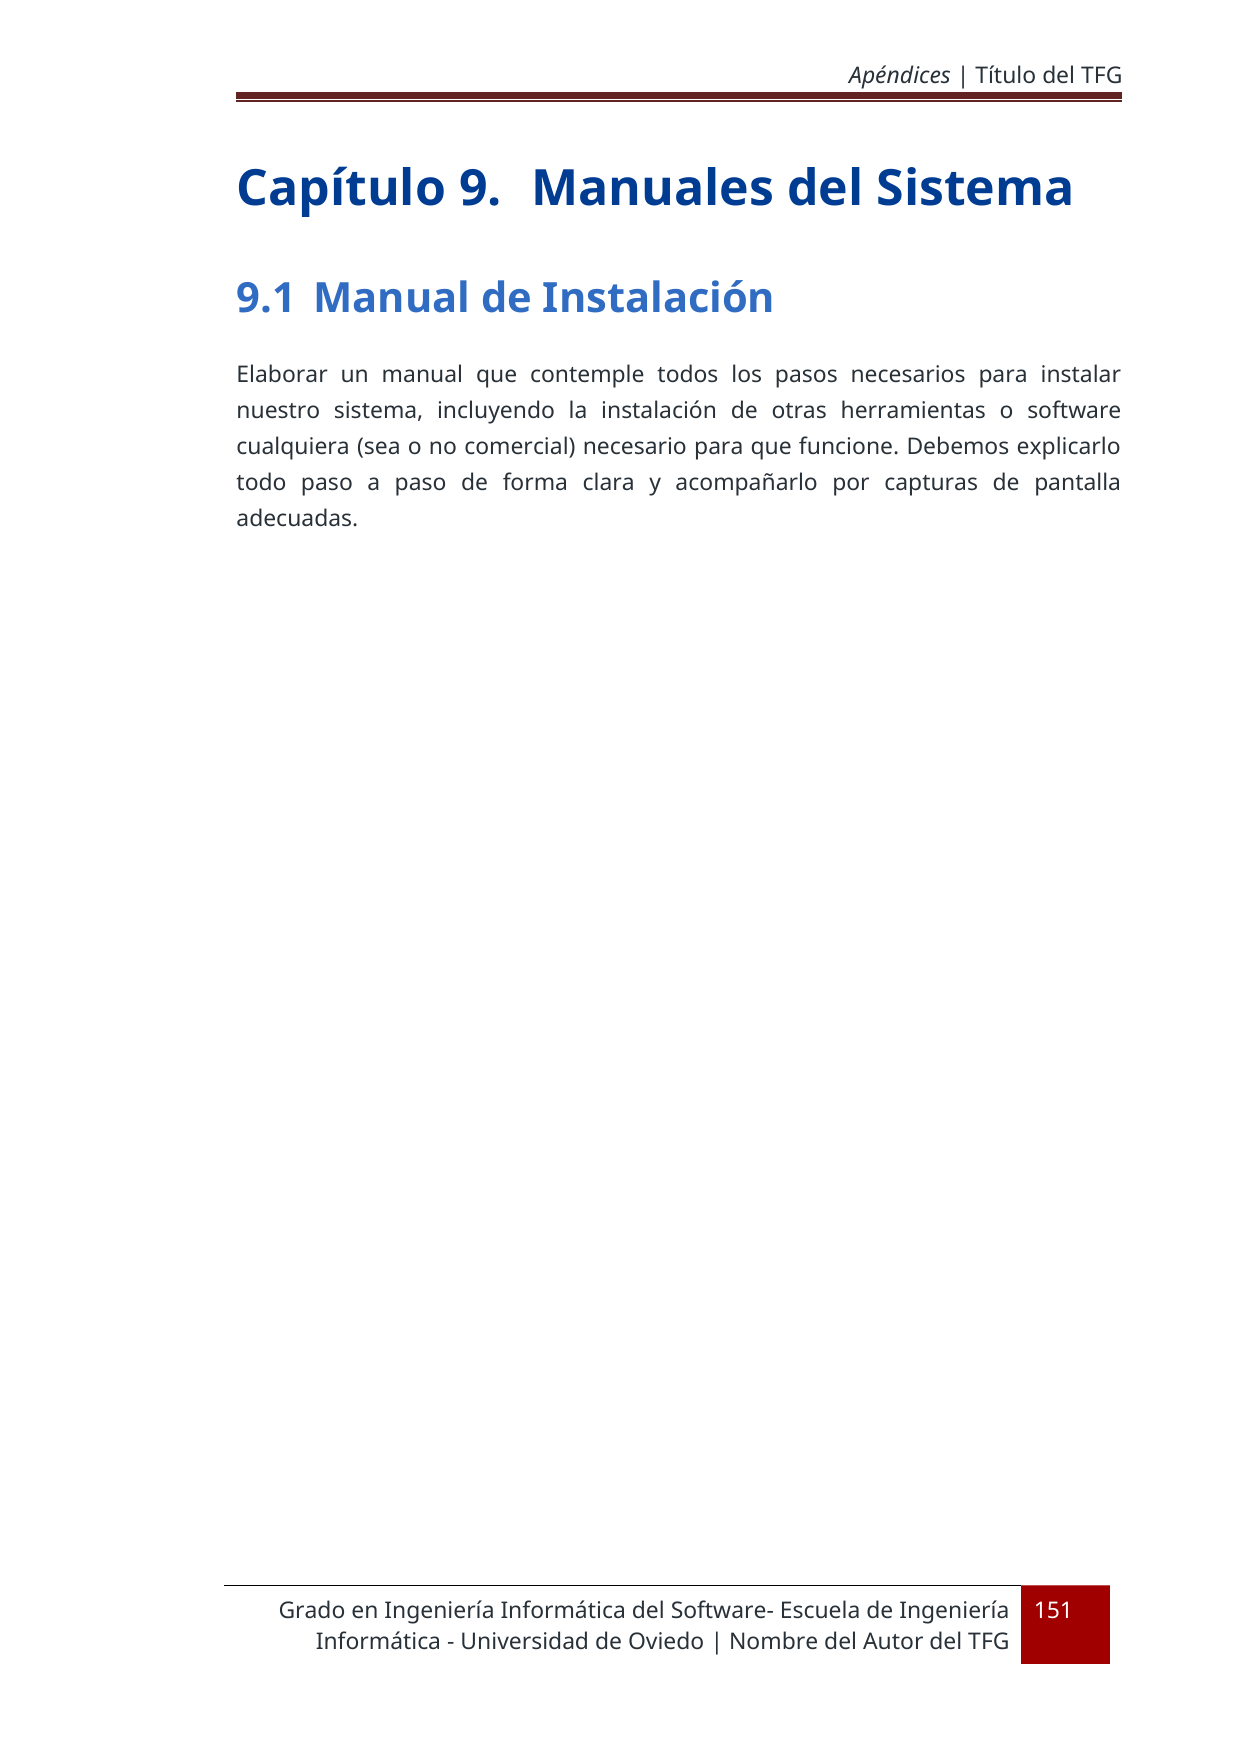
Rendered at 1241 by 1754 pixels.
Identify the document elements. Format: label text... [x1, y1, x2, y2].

subtitle Manual de Instalación [236, 268, 1122, 324]
subtitle Manuales del Sistema [236, 152, 1122, 220]
text Elaborar un manual que contemple todos los pasos necesarios para instalar nuestro sistema, incluyendo la instalación de otras herramientas o software cualquiera (sea o no comercial) necesario para que funcione. Debemos explicarlo todo paso a paso de forma clara y acompañarlo por capturas de pantalla adecuadas. [236, 358, 1122, 533]
